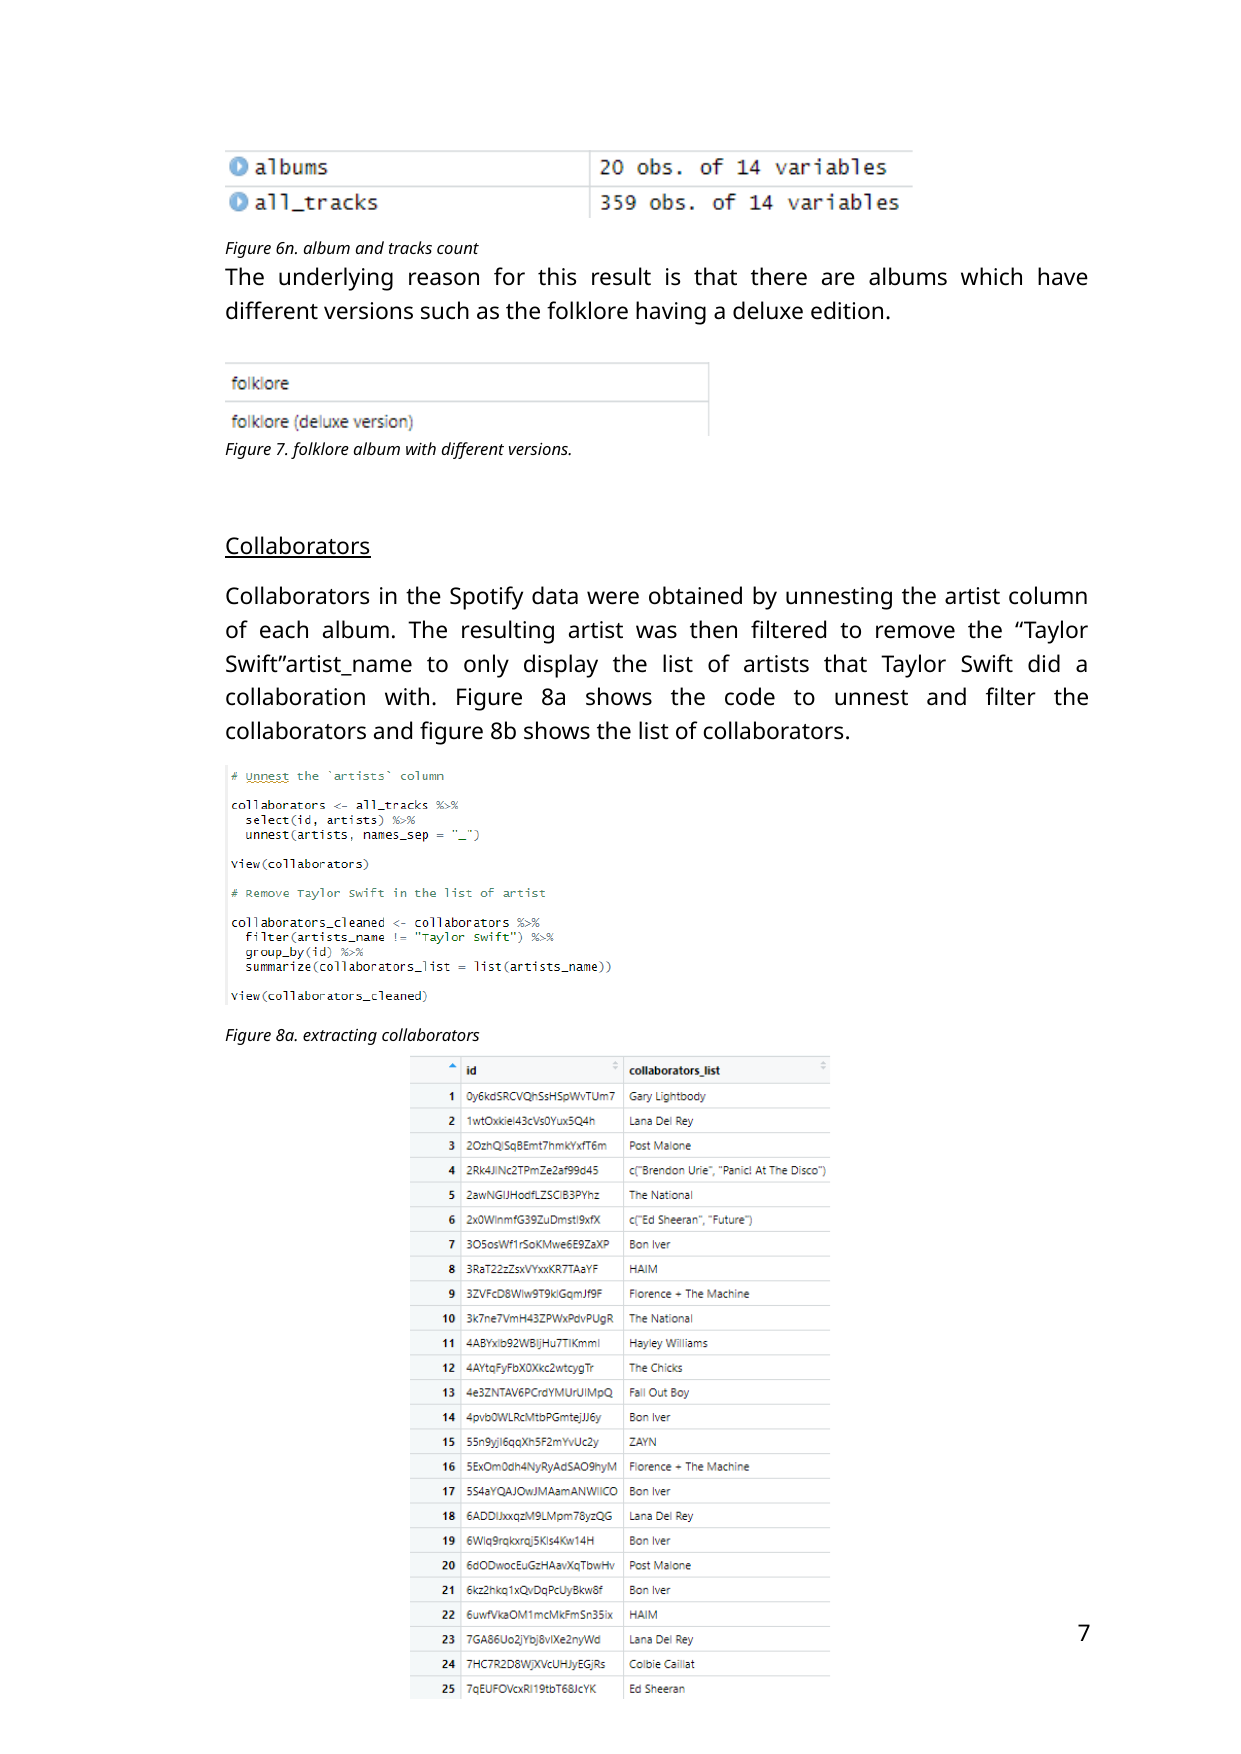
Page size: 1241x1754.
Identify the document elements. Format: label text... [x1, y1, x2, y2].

picture [225, 150, 913, 218]
text Collaborators [225, 529, 1090, 561]
list Figure 7. folklore album with different versions. [225, 438, 1090, 461]
picture [225, 765, 615, 1005]
picture [225, 362, 710, 436]
picture [410, 1055, 831, 1699]
text Collaborators in the Spotify data were obtained by unnesting the artist column of each album. The resulting artist was then filtered to remove the “Taylor Swift”artist_name to only display the list of artists that Taylor Swift did a collaboration with. Figure 8a shows the code to unnest and filter the collaborators and figure 8b shows the list of collaborators. [225, 580, 1090, 746]
list The underlying reason for this result is that there are albums which have different versions such as the folklore having a deluxe edition. [225, 261, 1090, 326]
text Figure 8a. extracting collaborators [225, 1023, 1090, 1046]
list Figure 6n. album and tracks count [225, 236, 1090, 259]
